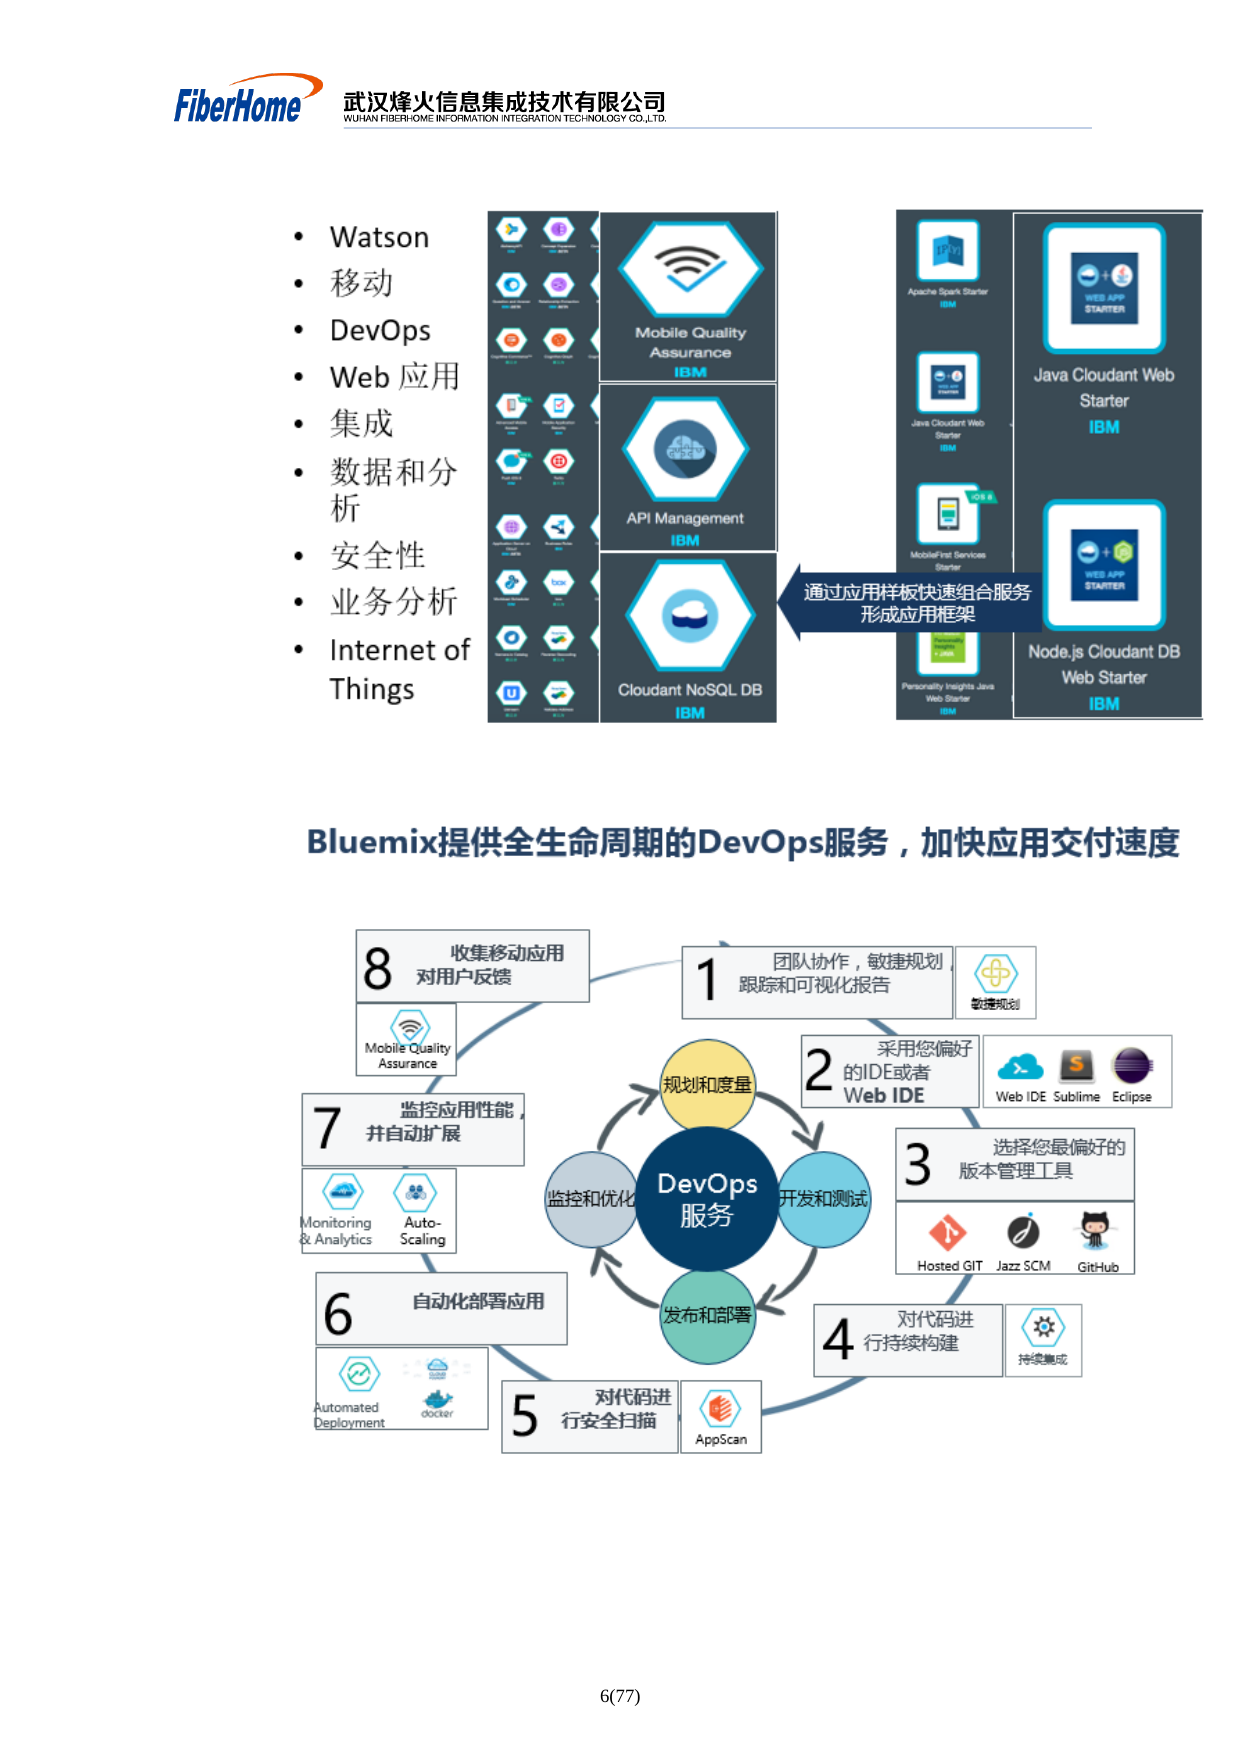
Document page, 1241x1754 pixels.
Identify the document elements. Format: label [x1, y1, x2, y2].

picture [274, 788, 1219, 1483]
picture [148, 59, 1092, 143]
picture [274, 158, 1219, 766]
